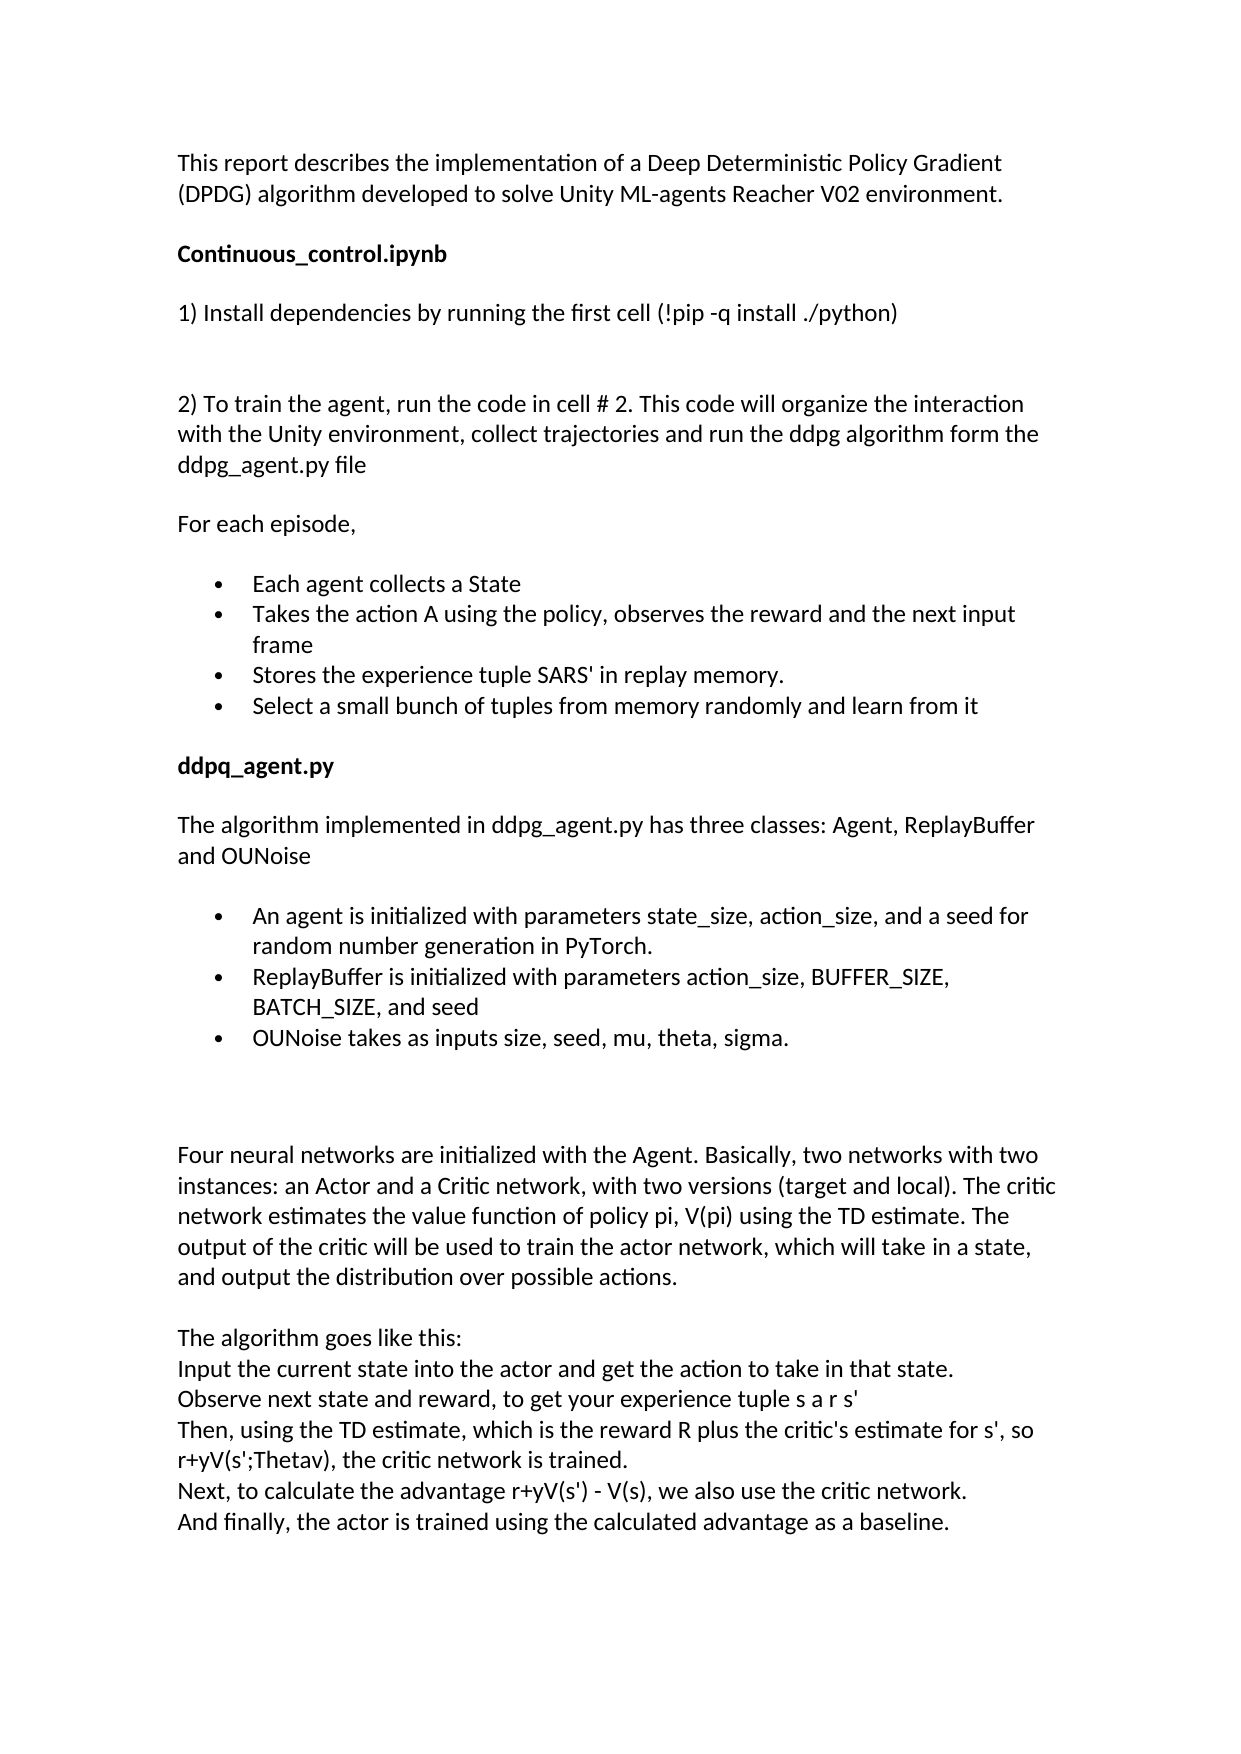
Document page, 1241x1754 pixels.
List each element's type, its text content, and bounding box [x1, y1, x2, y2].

text Continuous_control.ipynb [177, 238, 1063, 268]
text Next, to calculate the advantage r+yV(s') - V(s), we also use the critic network. [177, 1475, 1063, 1506]
text Then, using the TD estimate, which is the reward R plus the critic's estimate for s', so r+yV(s';Thetav), the critic network is trained. [177, 1414, 1063, 1475]
text The algorithm implemented in ddpg_agent.py has three classes: Agent, ReplayBuffer and OUNoise [177, 809, 1063, 871]
list OUNoise takes as inputs size, seed, mu, theta, sigma. [215, 1022, 1063, 1052]
list Stores the experience tuple SARS' in replay memory. [215, 660, 1063, 690]
list ReplayBuffer is initialized with parameters action_size, BUFFER_SIZE, BATCH_SIZE, and seed [215, 961, 1063, 1022]
text ddpq_agent.py [177, 750, 1063, 780]
text For each episode, [177, 508, 1063, 539]
list Each agent collects a State [215, 568, 1063, 599]
text Input the current state into the actor and get the action to take in that state. [177, 1353, 1063, 1384]
list Takes the action A using the policy, observes the reward and the next input frame [215, 599, 1063, 660]
list An agent is initialized with parameters state_size, action_size, and a seed for random number generation in PyTorch. [215, 900, 1063, 961]
text And finally, the actor is trained using the calculated advantage as a baseline. [177, 1506, 1063, 1536]
text Four neural networks are initialized with the Agent. Basically, two networks with two instances: an Actor and a Critic network, with two versions (target and local). The critic network estimates the value function of policy pi, V(pi) using the TD estimate. The output of the critic will be used to train the actor network, which will take in a state, and output the distribution over possible actions. [177, 1139, 1063, 1292]
text This report describes the implementation of a Deep Deterministic Policy Gradient (DPDG) algorithm developed to solve Unity ML-agents Reacher V02 environment. [177, 148, 1063, 209]
text Observe next state and reward, to get your experience tuple s a r s' [177, 1384, 1063, 1414]
text 2) To train the agent, run the code in cell # 2. This code will organize the interaction with the Unity environment, collect trajectories and run the ddpg algorithm form the ddpg_agent.py file [177, 388, 1063, 479]
text The algorithm goes like this: [177, 1323, 1063, 1353]
list Select a small bunch of tuples from memory randomly and learn from it [215, 690, 1063, 721]
text 1) Install dependencies by running the first cell (!pip -q install ./python) [177, 297, 1063, 358]
